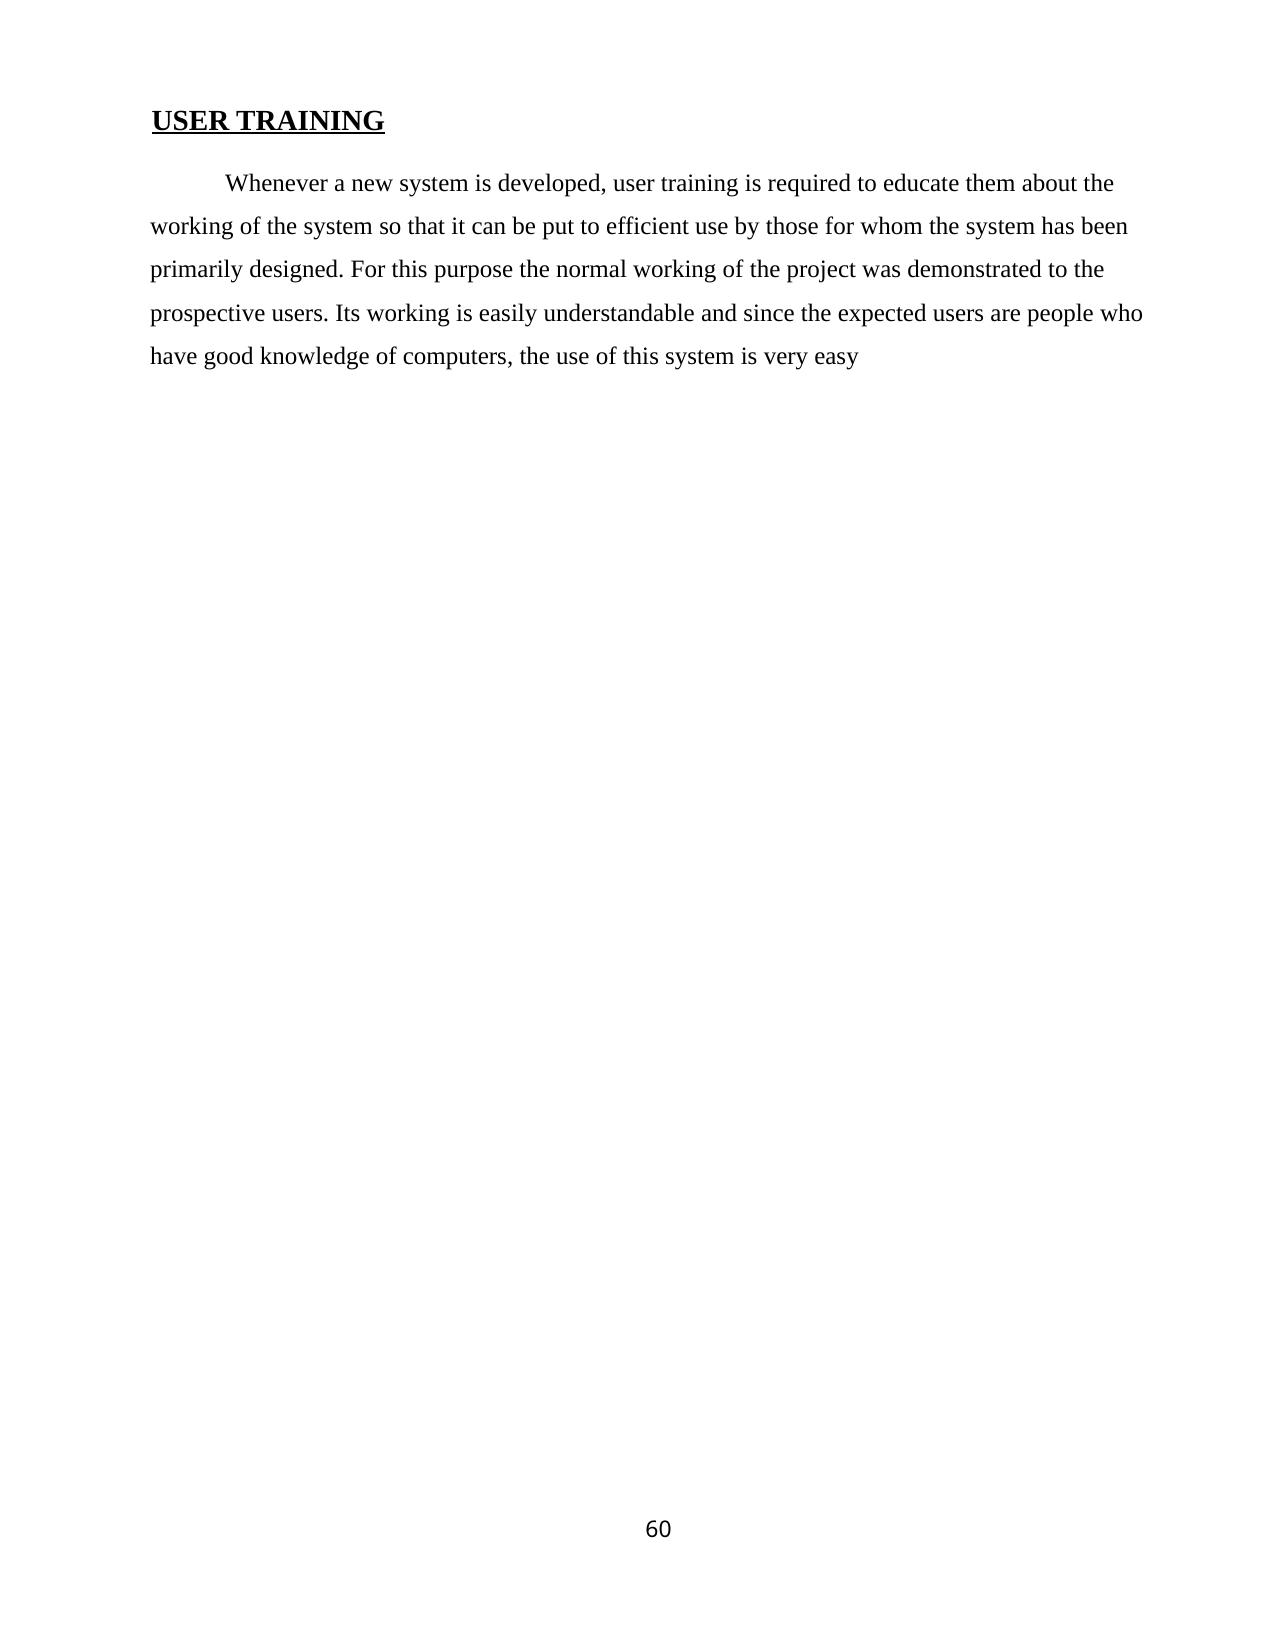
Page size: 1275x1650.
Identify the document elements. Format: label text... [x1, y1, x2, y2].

text Whenever a new system is developed, user training is required to educate them about the working of the system so that it can be put to efficient use by those for whom the system has been primarily designed. For this purpose the normal working of the project was demonstrated to the prospective users. Its working is easily understandable and since the expected users are people who have good knowledge of computers, the use of this system is very easy [150, 168, 1167, 369]
text USER TRAINING [151, 103, 1167, 137]
